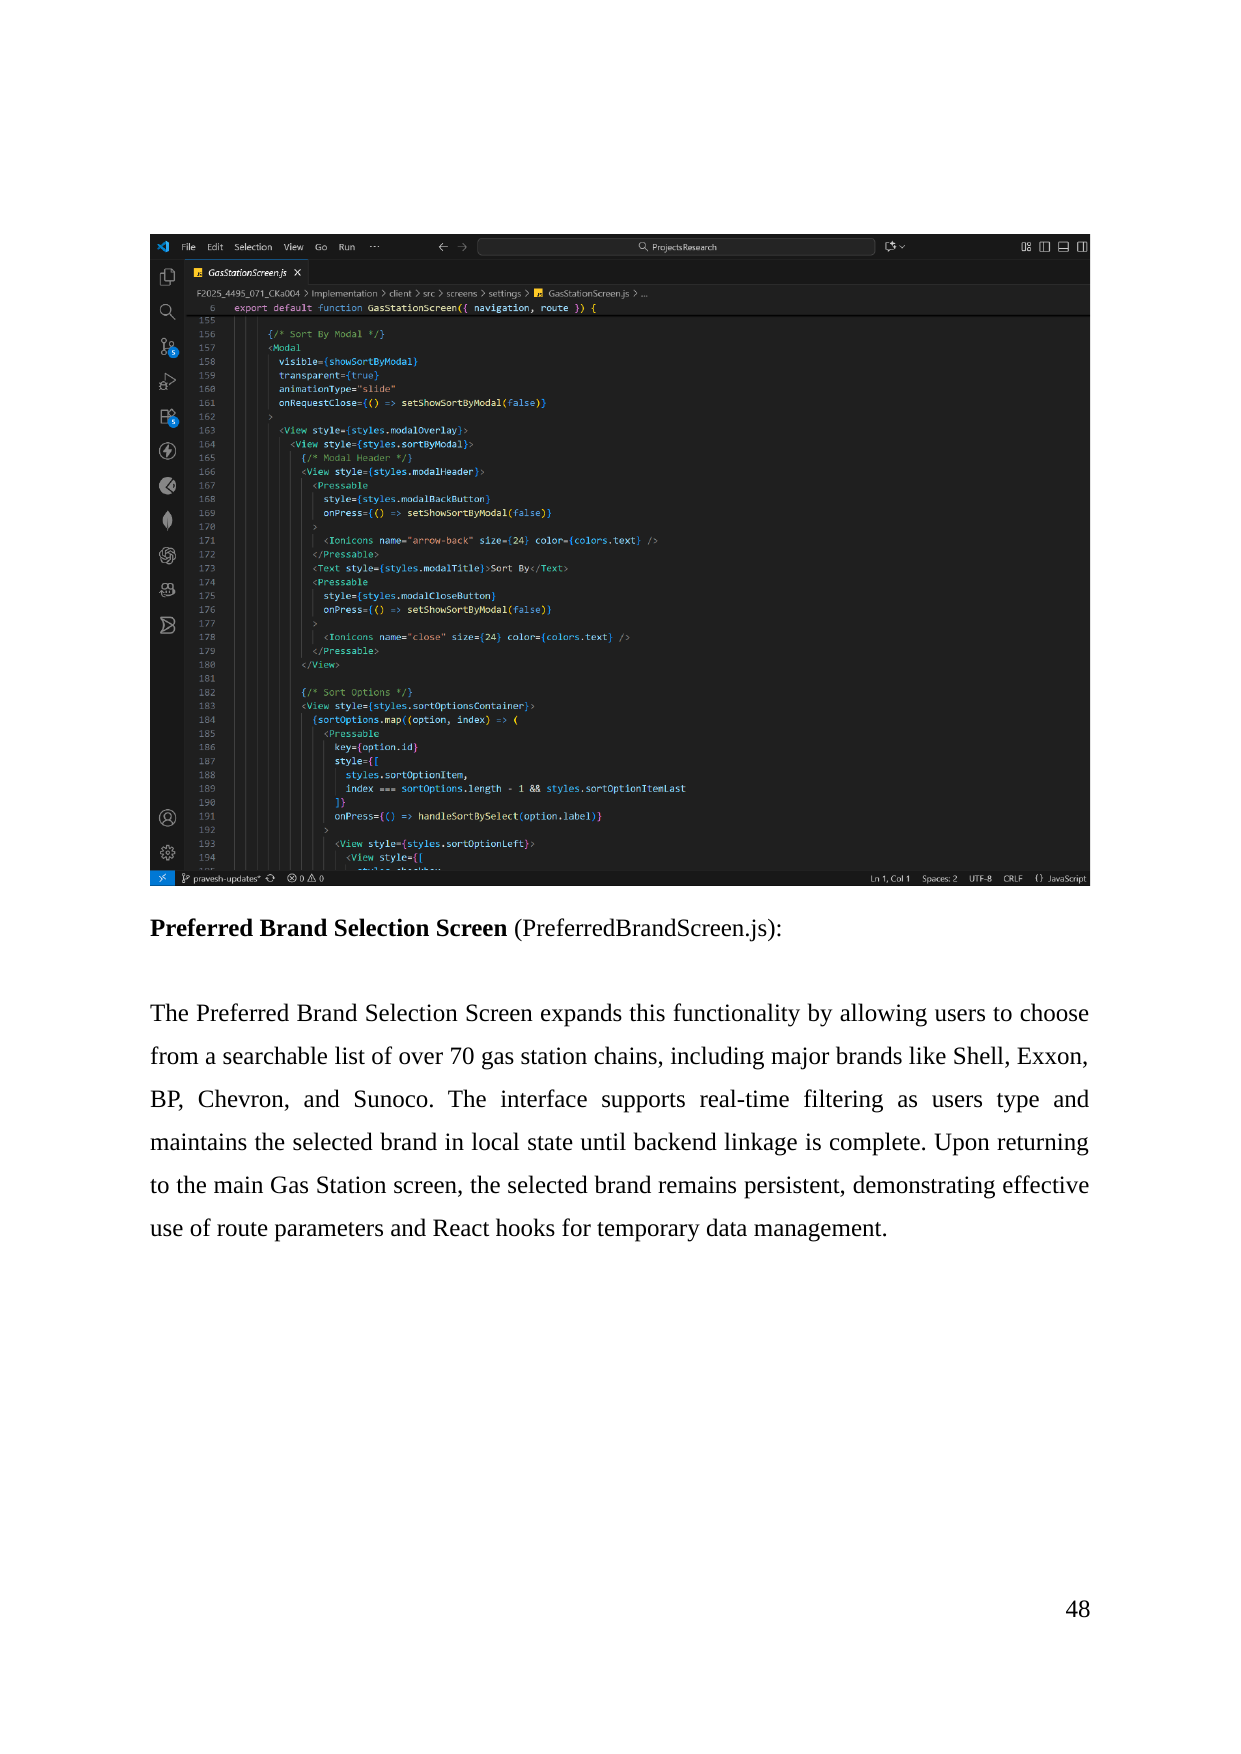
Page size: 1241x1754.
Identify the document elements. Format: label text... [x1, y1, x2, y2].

text Preferred Brand Selection Screen (PreferredBrandScreen.js): [150, 913, 1090, 942]
picture [150, 234, 1091, 886]
text The Preferred Brand Selection Screen expands this functionality by allowing users to choose from a searchable list of over 70 gas station chains, including major brands like Shell, Exxon, BP, Chevron, and Sunoco. The interface supports real-time filtering as users type and maintains the selected brand in local state until backend linkage is complete. Upon returning to the main Gas Station screen, the selected brand remains persistent, demonstrating effective use of route parameters and React hooks for temporary data management. [150, 998, 1090, 1242]
